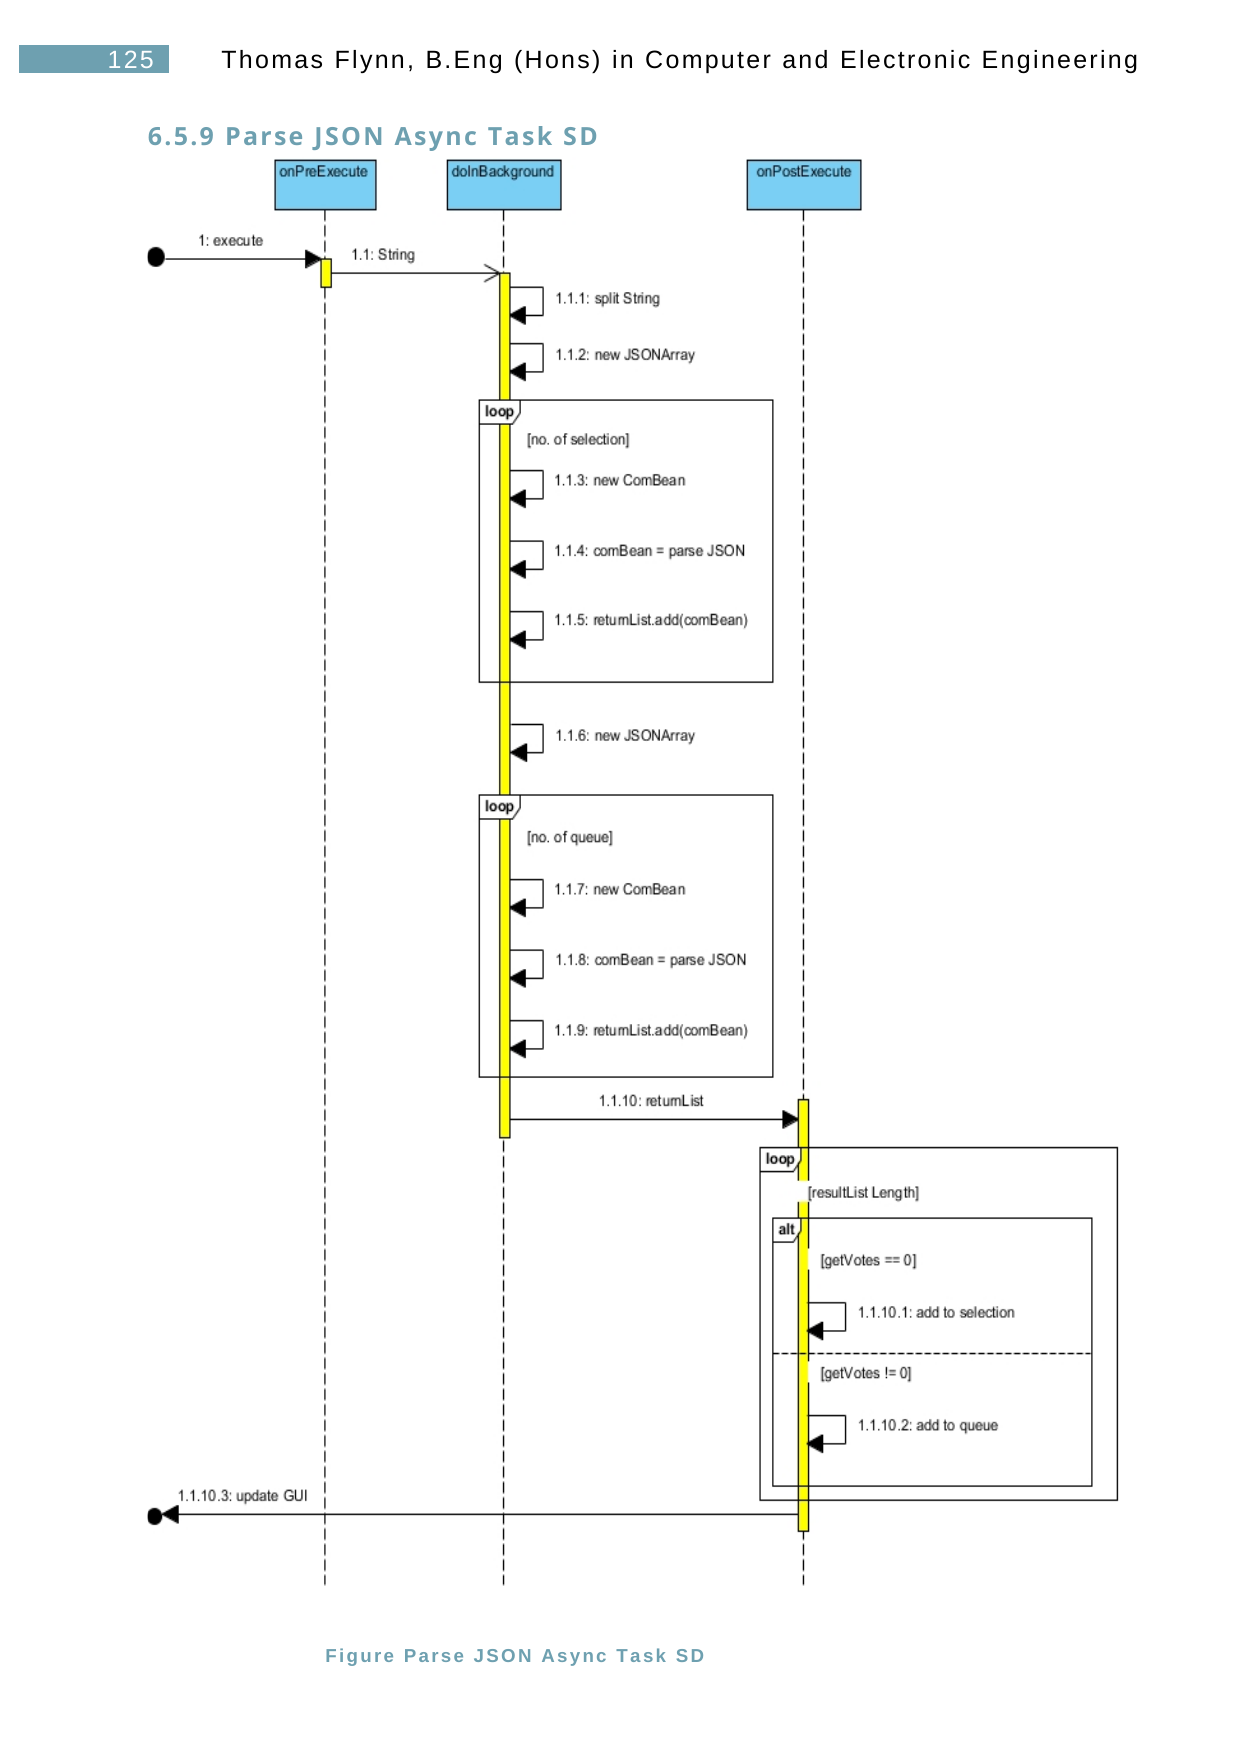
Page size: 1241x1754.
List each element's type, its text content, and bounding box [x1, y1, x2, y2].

picture [147, 157, 1122, 1590]
subtitle 6.5.9 Parse JSON Async Task SD [148, 118, 1122, 152]
